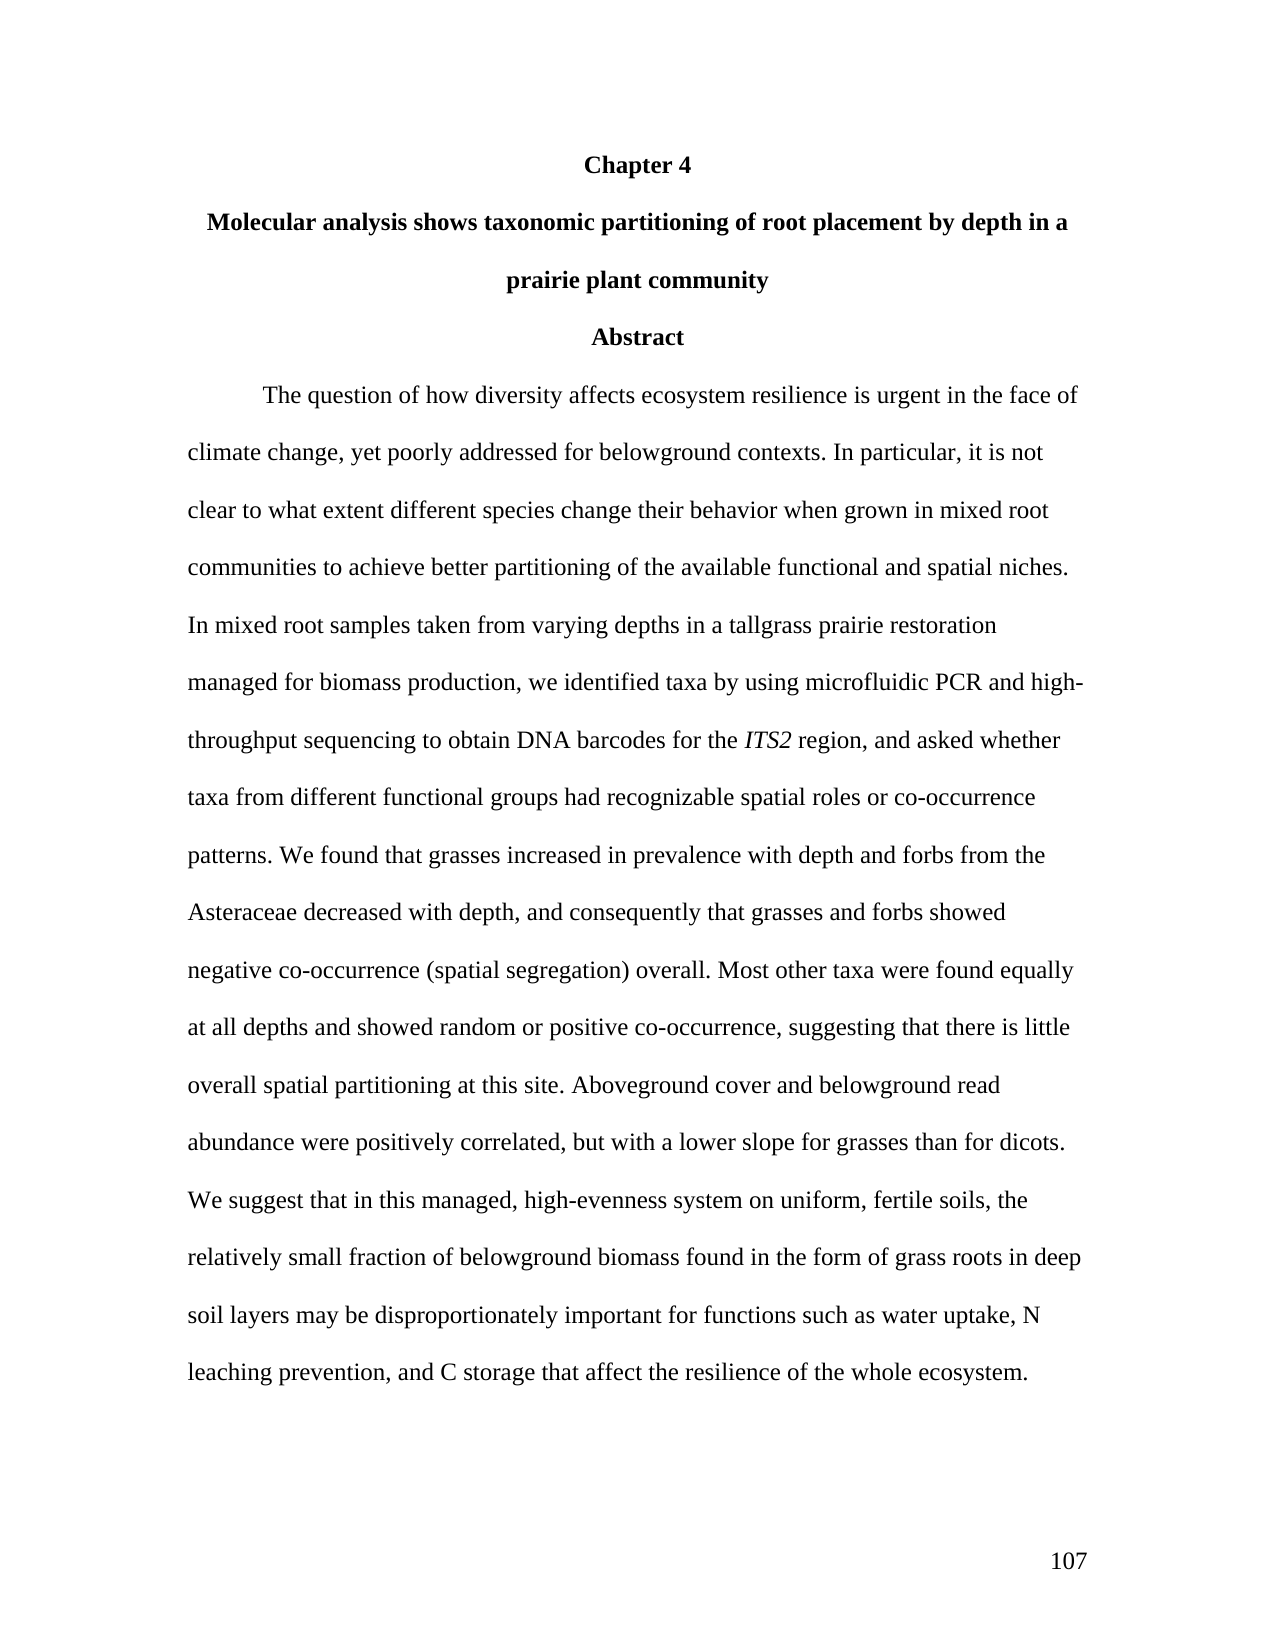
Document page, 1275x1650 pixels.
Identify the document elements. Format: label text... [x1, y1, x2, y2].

subtitle Chapter 4 [187, 150, 1087, 179]
subtitle Molecular analysis shows taxonomic partitioning of root placement by depth in a prairie plant community [187, 207, 1087, 294]
text The question of how diversity affects ecosystem resilience is urgent in the face of climate change, yet poorly addressed for belowground contexts. In particular, it is not clear to what extent different species change their behavior when grown in mixed root communities to achieve better partitioning of the available functional and spatial niches. In mixed root samples taken from varying depths in a tallgrass prairie restoration managed for biomass production, we identified taxa by using microfluidic PCR and high-throughput sequencing to obtain DNA barcodes for the ITS2 region, and asked whether taxa from different functional groups had recognizable spatial roles or co-occurrence patterns. We found that grasses increased in prevalence with depth and forbs from the Asteraceae decreased with depth, and consequently that grasses and forbs showed negative co-occurrence (spatial segregation) overall. Most other taxa were found equally at all depths and showed random or positive co-occurrence, suggesting that there is little overall spatial partitioning at this site. Aboveground cover and belowground read abundance were positively correlated, but with a lower slope for grasses than for dicots. We suggest that in this managed, high-evenness system on uniform, fertile soils, the relatively small fraction of belowground biomass found in the form of grass roots in deep soil layers may be disproportionately important for functions such as water uptake, N leaching prevention, and C storage that affect the resilience of the whole ecosystem. [187, 380, 1087, 1386]
subtitle Abstract [187, 322, 1087, 351]
